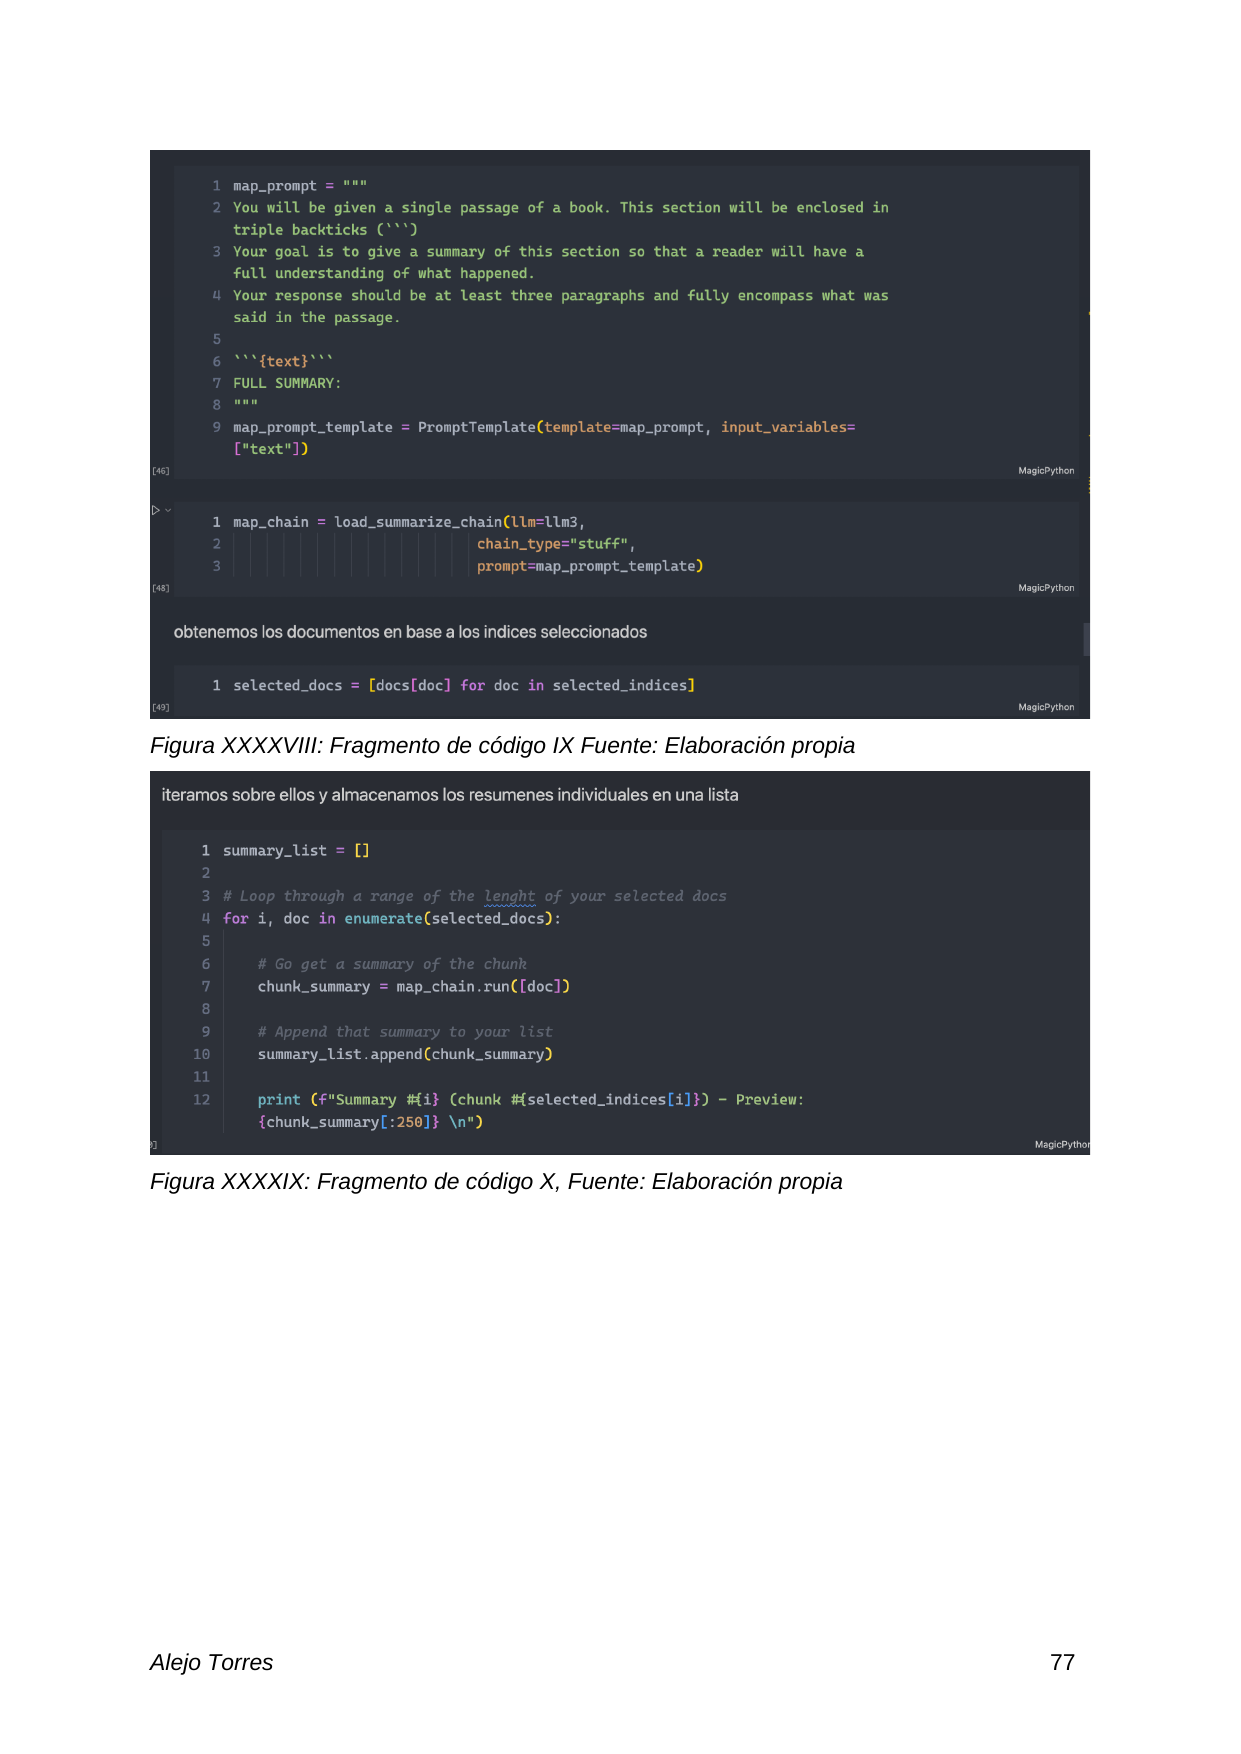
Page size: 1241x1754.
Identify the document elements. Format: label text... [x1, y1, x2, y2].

text Figura XXXXVIII: Fragmento de código IX Fuente: Elaboración propia [150, 732, 1090, 758]
text Figura XXXXIX: Fragmento de código X, Fuente: Elaboración propia [150, 1168, 1090, 1194]
picture [150, 771, 1091, 1155]
picture [150, 150, 1091, 719]
